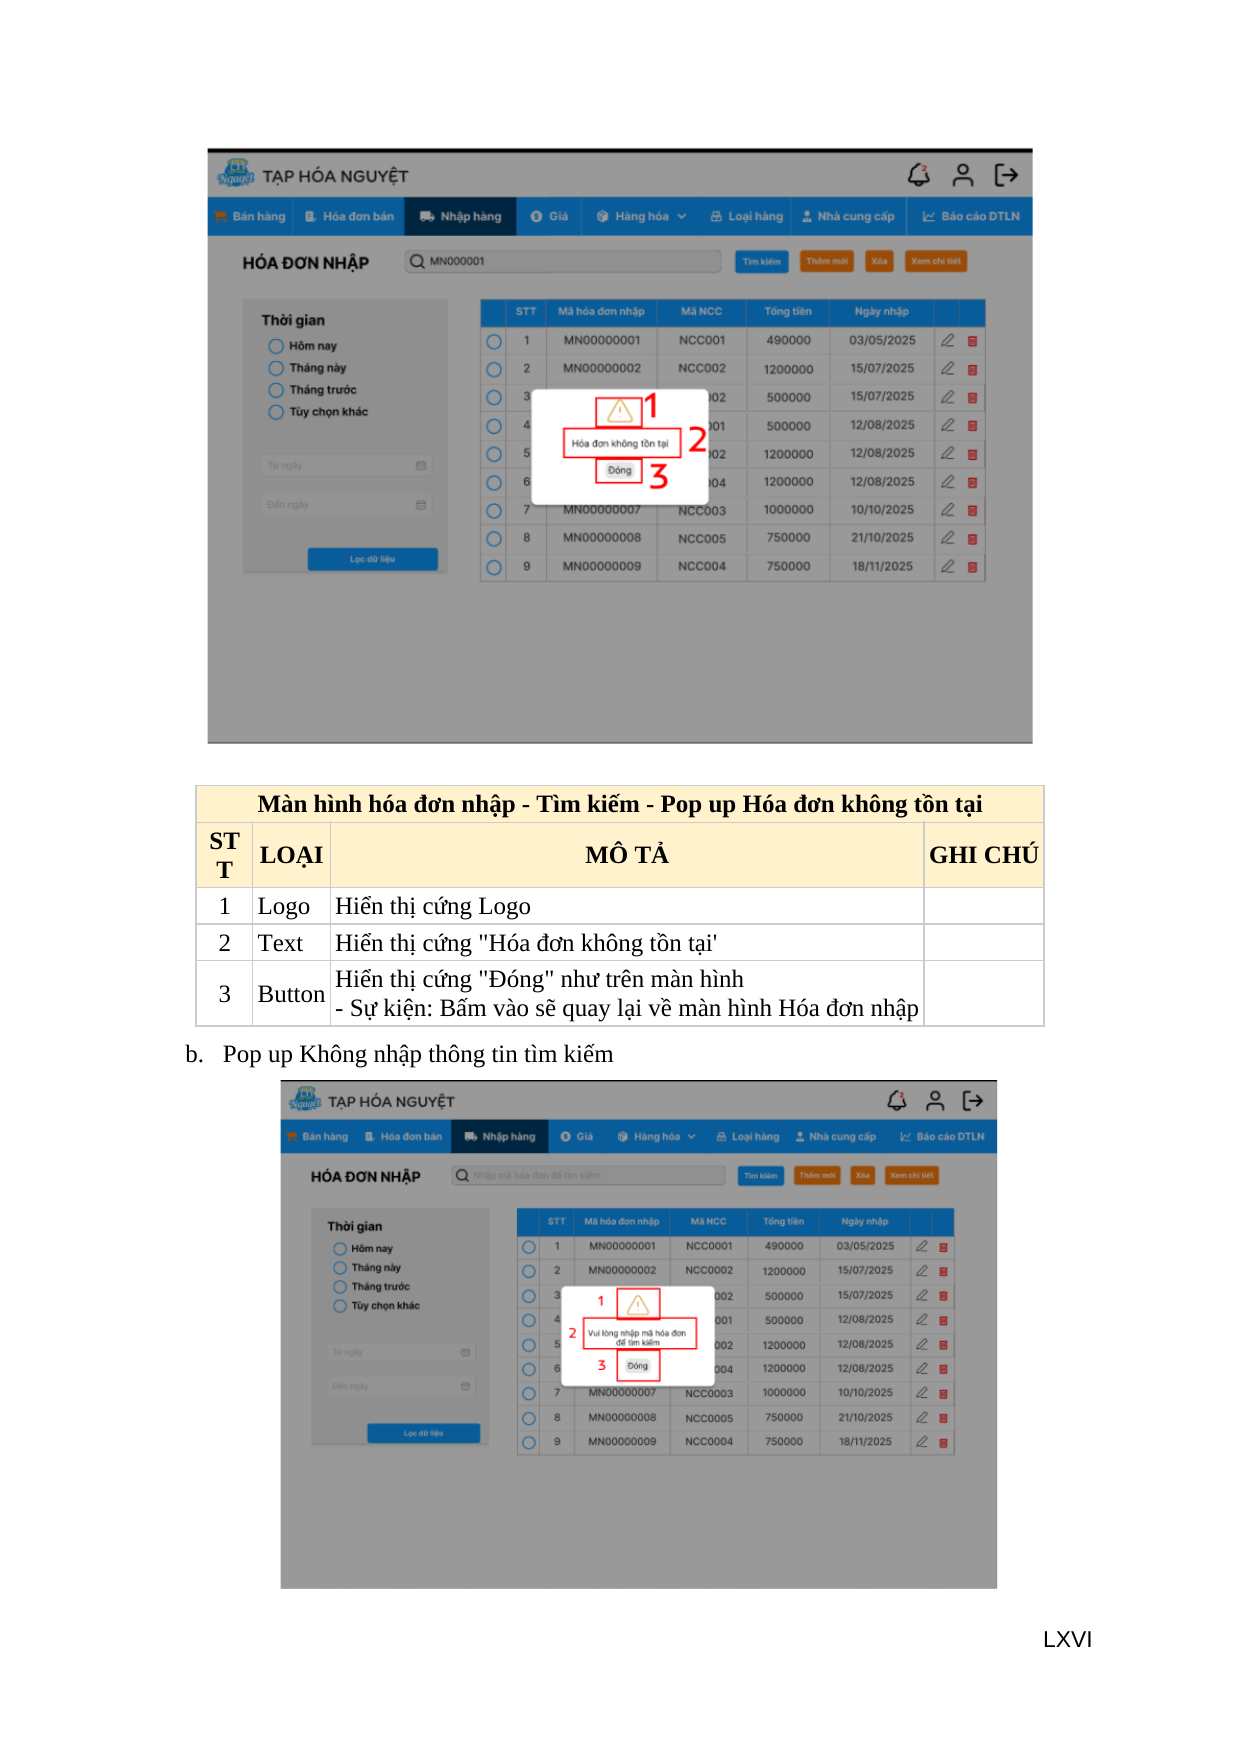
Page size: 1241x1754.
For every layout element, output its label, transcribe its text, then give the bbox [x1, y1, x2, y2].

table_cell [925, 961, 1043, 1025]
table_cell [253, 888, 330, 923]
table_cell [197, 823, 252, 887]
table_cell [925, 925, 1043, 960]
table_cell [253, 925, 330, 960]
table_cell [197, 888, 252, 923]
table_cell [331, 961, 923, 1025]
list Pop up Không nhập thông tin tìm kiếm [185, 1039, 1092, 1068]
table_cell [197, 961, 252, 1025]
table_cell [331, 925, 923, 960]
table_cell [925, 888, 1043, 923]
picture [280, 1080, 998, 1589]
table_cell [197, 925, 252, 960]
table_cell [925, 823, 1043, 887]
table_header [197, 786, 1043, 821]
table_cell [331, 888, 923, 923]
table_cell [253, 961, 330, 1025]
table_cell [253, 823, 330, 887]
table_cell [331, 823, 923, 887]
picture [207, 147, 1033, 744]
